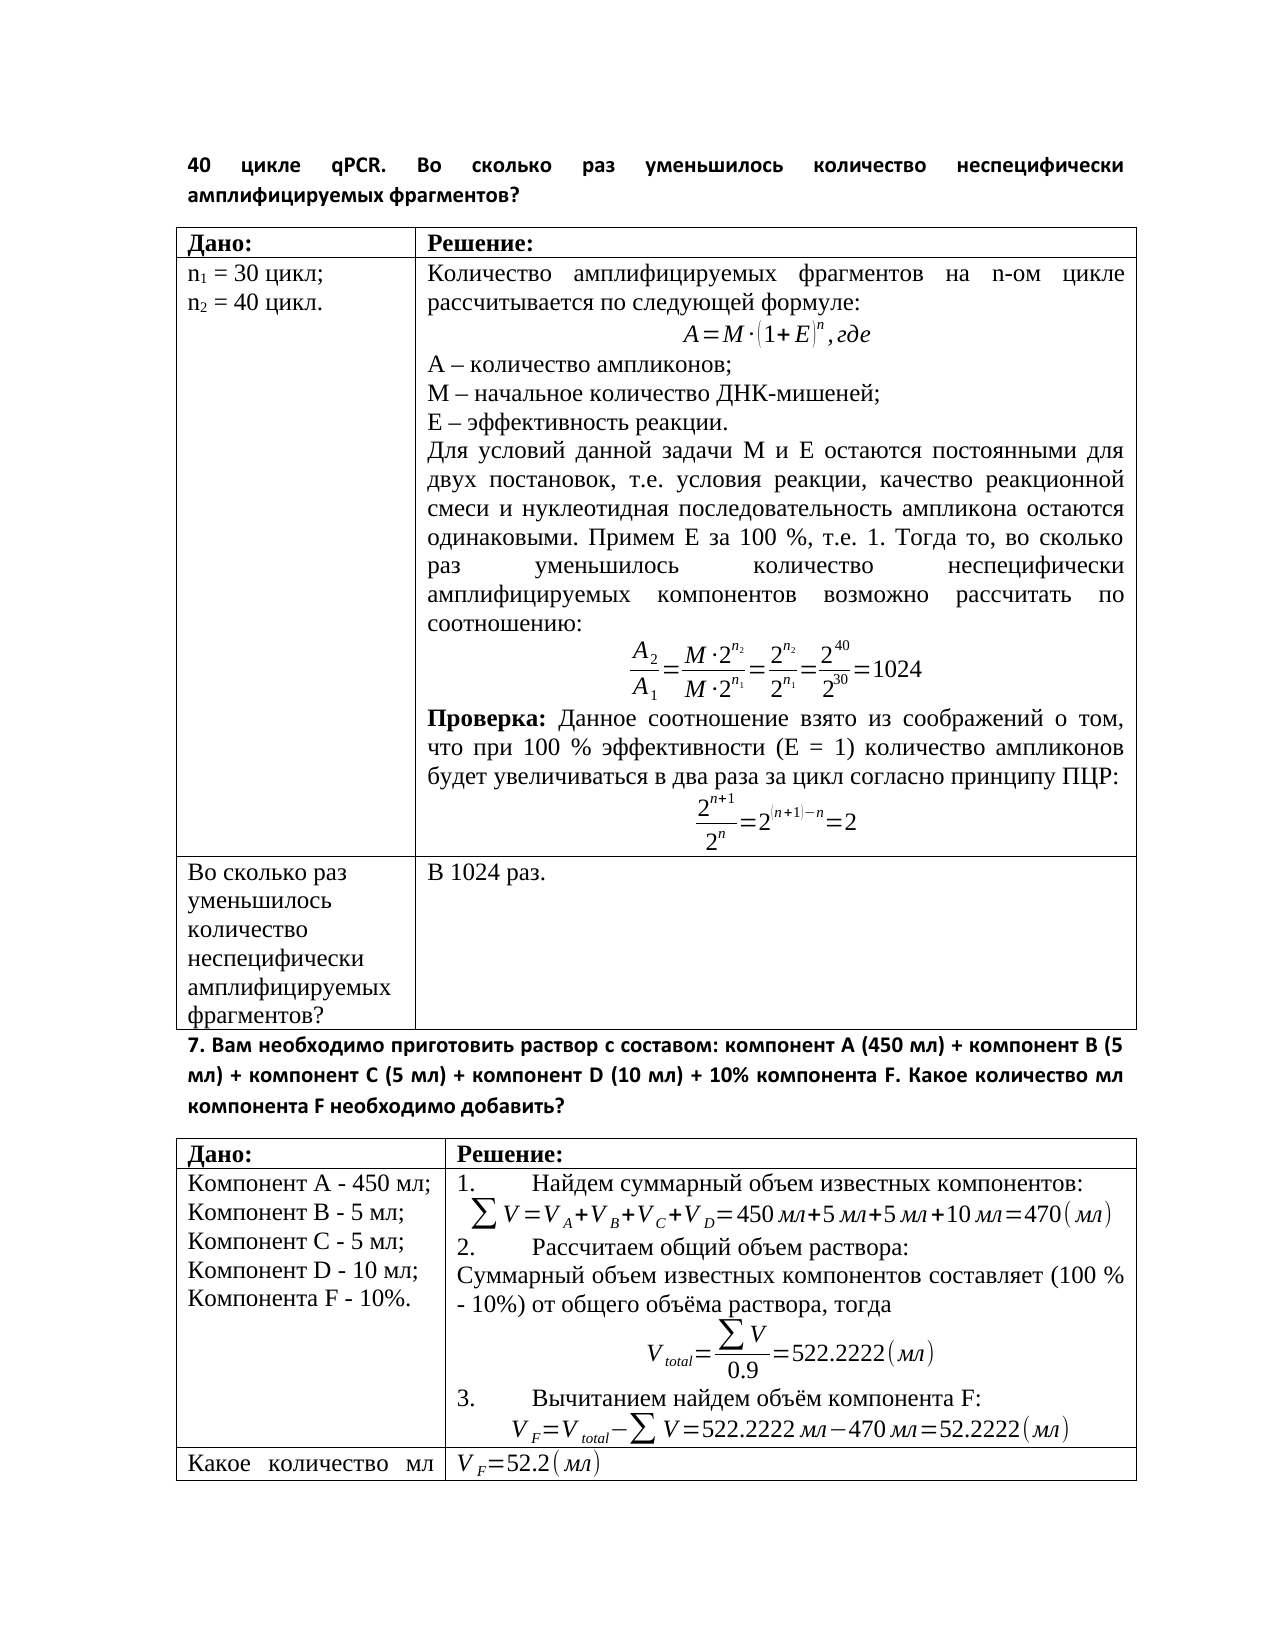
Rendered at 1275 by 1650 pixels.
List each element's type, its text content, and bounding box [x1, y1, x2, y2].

table_cell Компонент A - 450 мл; Компонент B - 5 мл; Компонент C - 5 мл; Компонент D - 10 мл; Компонента F - 10%. [177, 1169, 445, 1447]
table_header Дано: [177, 228, 415, 257]
table_cell n1 = 30 цикл; n2 = 40 цикл. [177, 258, 415, 856]
table_cell Во сколько раз уменьшилось количество неспецифически амплифицируемых фрагментов? [177, 857, 415, 1029]
table_cell Количество амплифицируемых фрагментов на n-ом цикле рассчитывается по следующей формуле: А – количество ампликонов; М – начальное количество ДНК-мишеней; Е – эффективность реакции. Для условий данной задачи М и Е остаются постоянными для двух постановок, т.е. условия реакции, качество реакционной смеси и нуклеотидная последовательность ампликона остаются одинаковыми. Примем Е за 100 %, т.е. 1. Тогда то, во сколько раз уменьшилось количество неспецифически амплифицируемых компонентов возможно рассчитать по соотношению: Проверка: Данное соотношение взято из соображений о том, что при 100 % эффективности (Е = 1) количество ампликонов будет увеличиваться в два раза за цикл согласно принципу ПЦР: [416, 258, 1136, 856]
table_header Решение: [416, 228, 1136, 257]
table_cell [177, 1448, 445, 1480]
table_cell Найдем суммарный объем известных компонентов: Рассчитаем общий объем раствора: Суммарный объем известных компонентов составляет (100 % - 10%) от общего объёма раствора, тогда Вычитанием найдем объём компонента F: [446, 1169, 1136, 1447]
table_header Дано: [177, 1139, 445, 1167]
table_cell В 1024 раз. [416, 857, 1136, 1029]
text 7. Вам необходимо приготовить раствор с составом: компонент A (450 мл) + компонент B (5 мл) + компонент C (5 мл) + компонент D (10 мл) + 10% компонента F. Какое количество мл компонента F необходимо добавить? [187, 1030, 1125, 1119]
table_header Решение: [446, 1139, 1136, 1167]
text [187, 150, 1125, 208]
table_cell [446, 1448, 1136, 1480]
